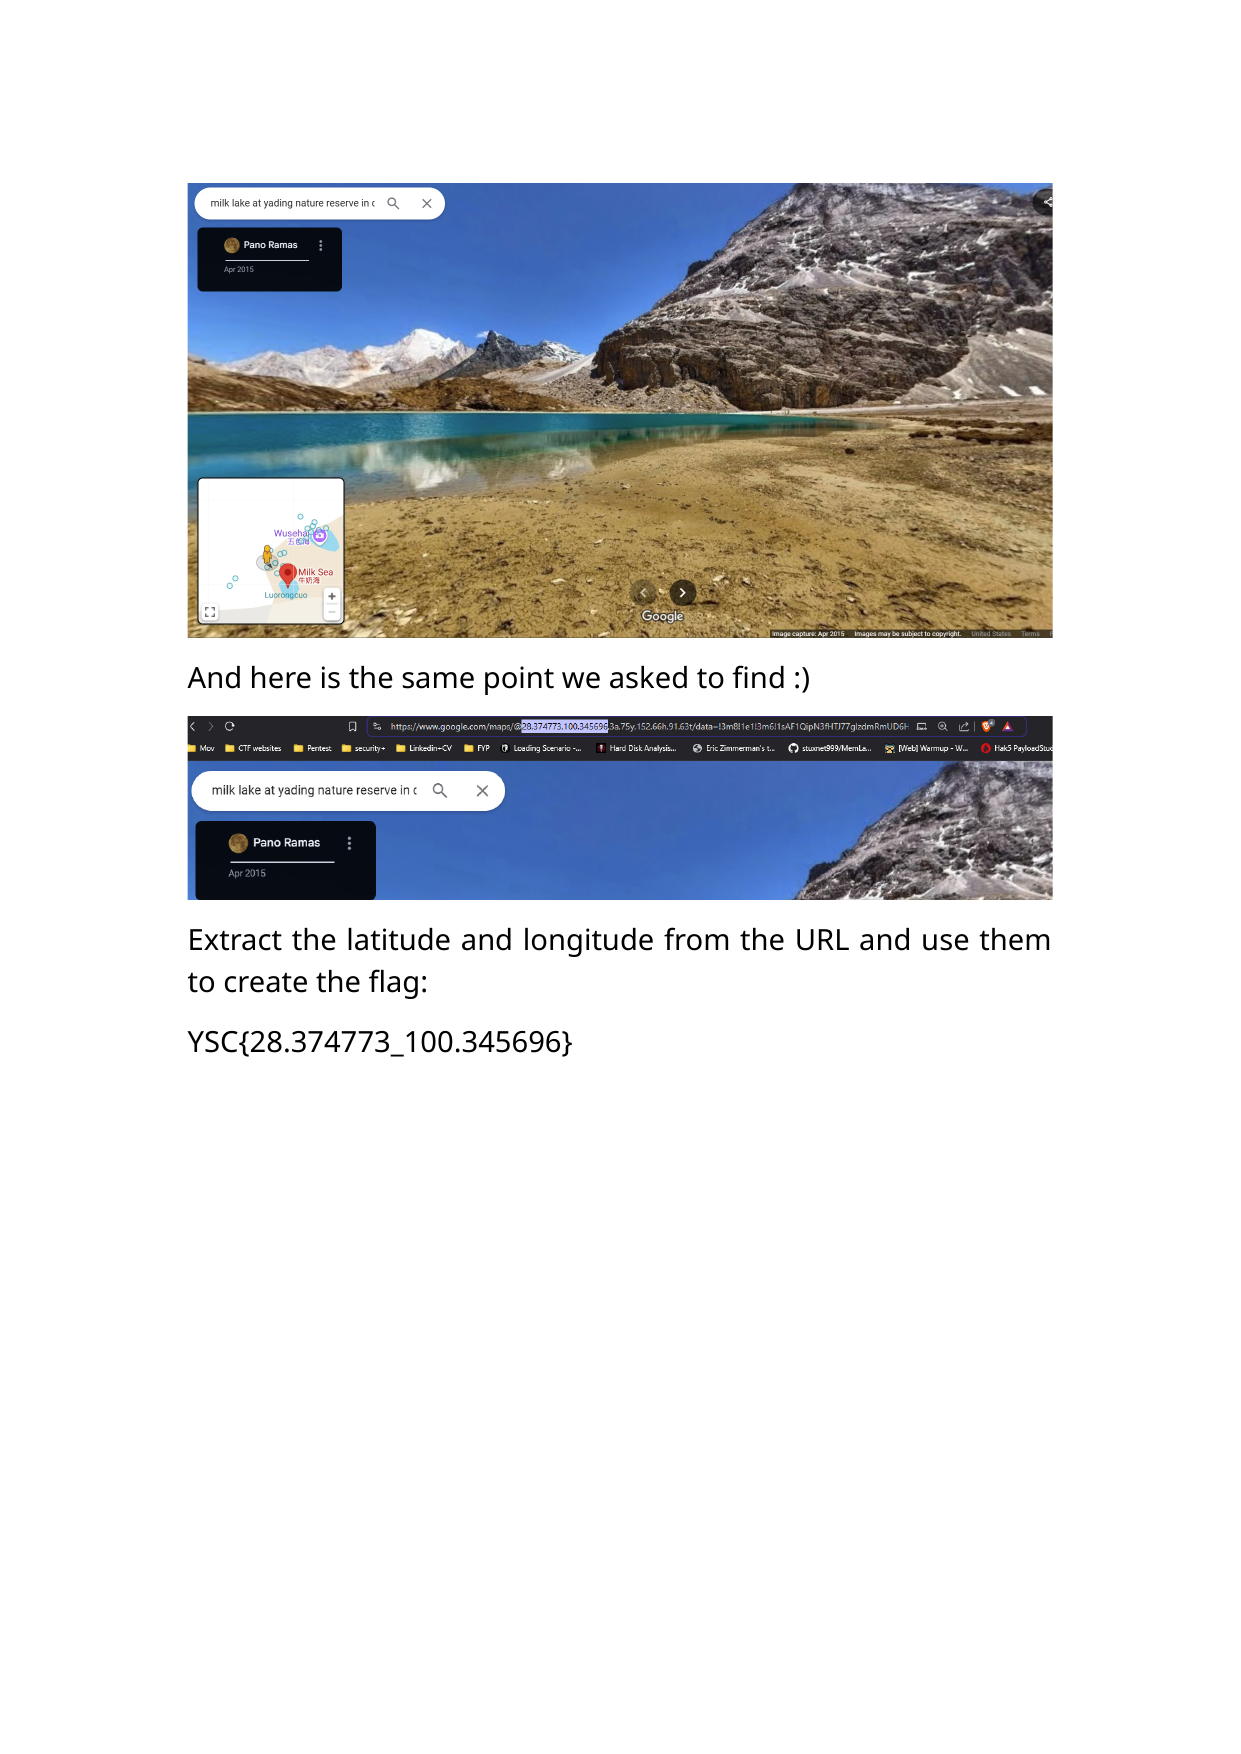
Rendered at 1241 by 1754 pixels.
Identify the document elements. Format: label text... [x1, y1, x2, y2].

text Extract the latitude and longitude from the URL and use them to create the flag: [187, 919, 1053, 1001]
text YSC{28.374773_100.345696} [187, 1021, 1053, 1061]
picture [187, 716, 1053, 900]
picture [187, 183, 1053, 638]
text And here is the same point we asked to find :) [187, 657, 1053, 697]
